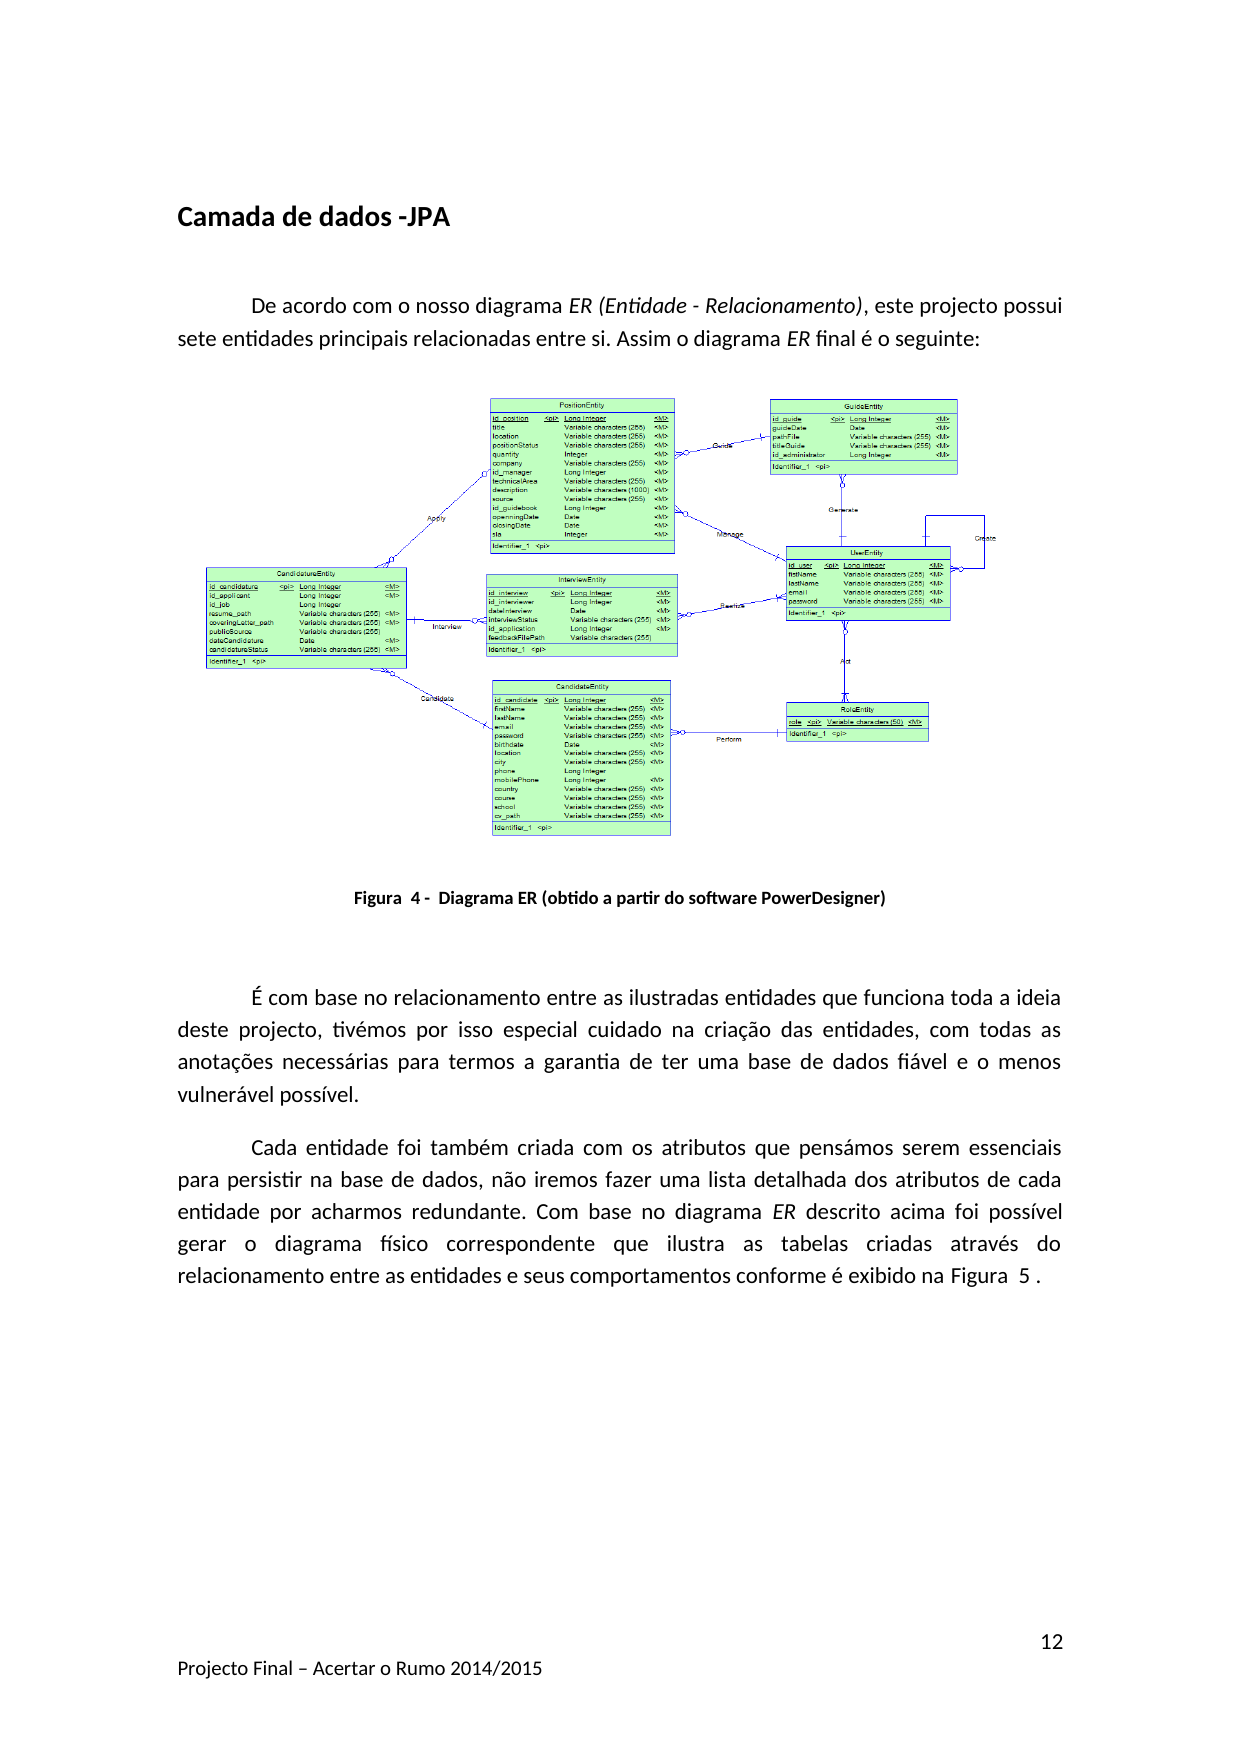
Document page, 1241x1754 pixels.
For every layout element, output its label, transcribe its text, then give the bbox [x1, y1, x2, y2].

picture [177, 376, 1063, 862]
text É com base no relacionamento entre as ilustradas entidades que funciona toda a ideia deste projecto, tivémos por isso especial cuidado na criação das entidades, com todas as anotações necessárias para termos a garantia de ter uma base de dados fiável e o menos vulnerável possível. [177, 983, 1063, 1108]
text Figura 4 - Diagrama ER (obtido a partir do software PowerDesigner) [177, 886, 1063, 909]
text Cada entidade foi também criada com os atributos que pensámos serem essenciais para persistir na base de dados, não iremos fazer uma lista detalhada dos atributos de cada entidade por acharmos redundante. Com base no diagrama ER descrito acima foi possível gerar o diagrama físico correspondente que ilustra as tabelas criadas através do relacionamento entre as entidades e seus comportamentos conforme é exibido na Figura 5 . [177, 1133, 1063, 1289]
text De acordo com o nosso diagrama ER (Entidade - Relacionamento), este projecto possui sete entidades principais relacionadas entre si. Assim o diagrama ER final é o seguinte: [177, 292, 1063, 352]
subtitle Camada de dados -JPA [177, 198, 1063, 233]
